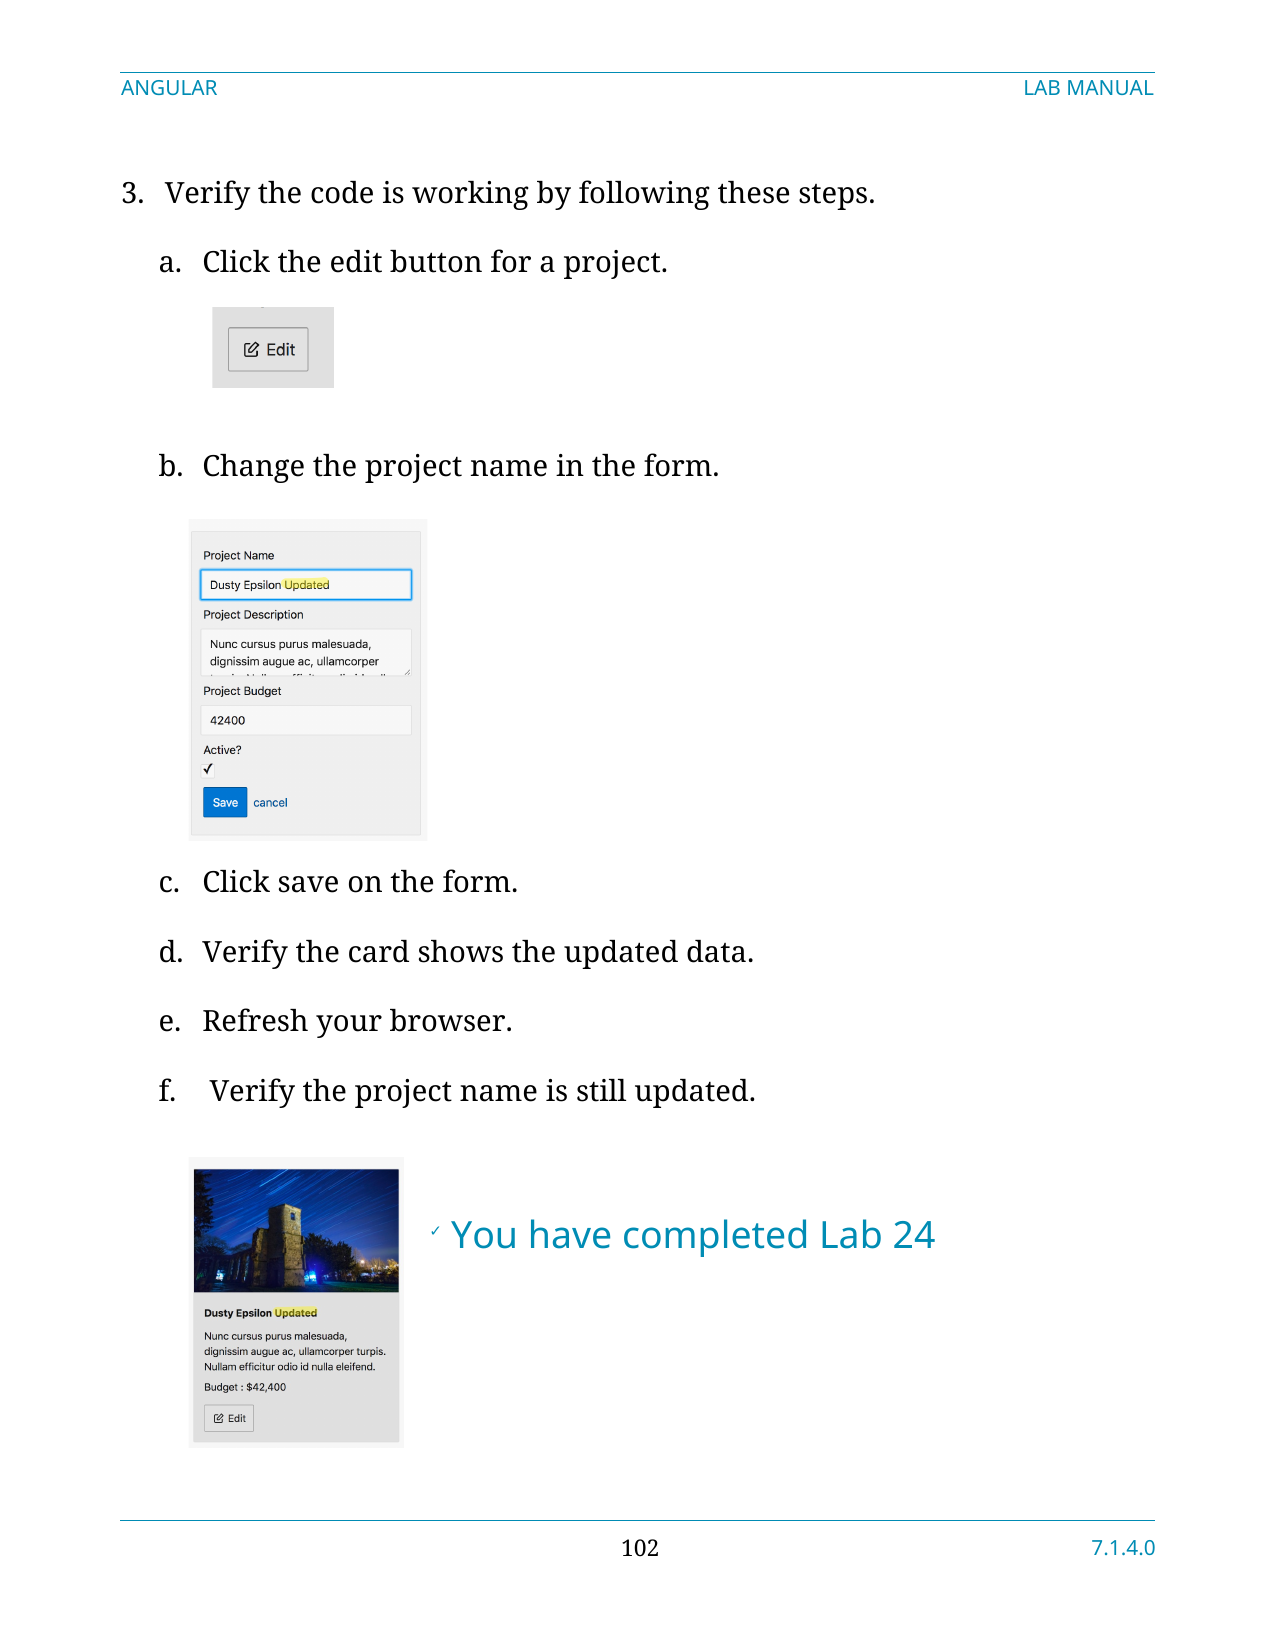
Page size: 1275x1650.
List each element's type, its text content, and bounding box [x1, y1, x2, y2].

picture [188, 519, 428, 841]
picture [188, 1157, 404, 1448]
list Refresh your browser. [158, 1001, 1198, 1040]
list Change the project name in the form. [158, 446, 1198, 485]
subtitle You have completed Lab 24 [429, 1208, 1198, 1259]
list Click the edit button for a project. [158, 241, 1198, 281]
list Click save on the form. [158, 537, 1198, 901]
list Verify the code is working by following these steps. [121, 172, 1198, 212]
list Verify the project name is still updated. [158, 1070, 1198, 1110]
picture [212, 307, 334, 388]
list Verify the card shows the updated data. [158, 931, 1198, 971]
